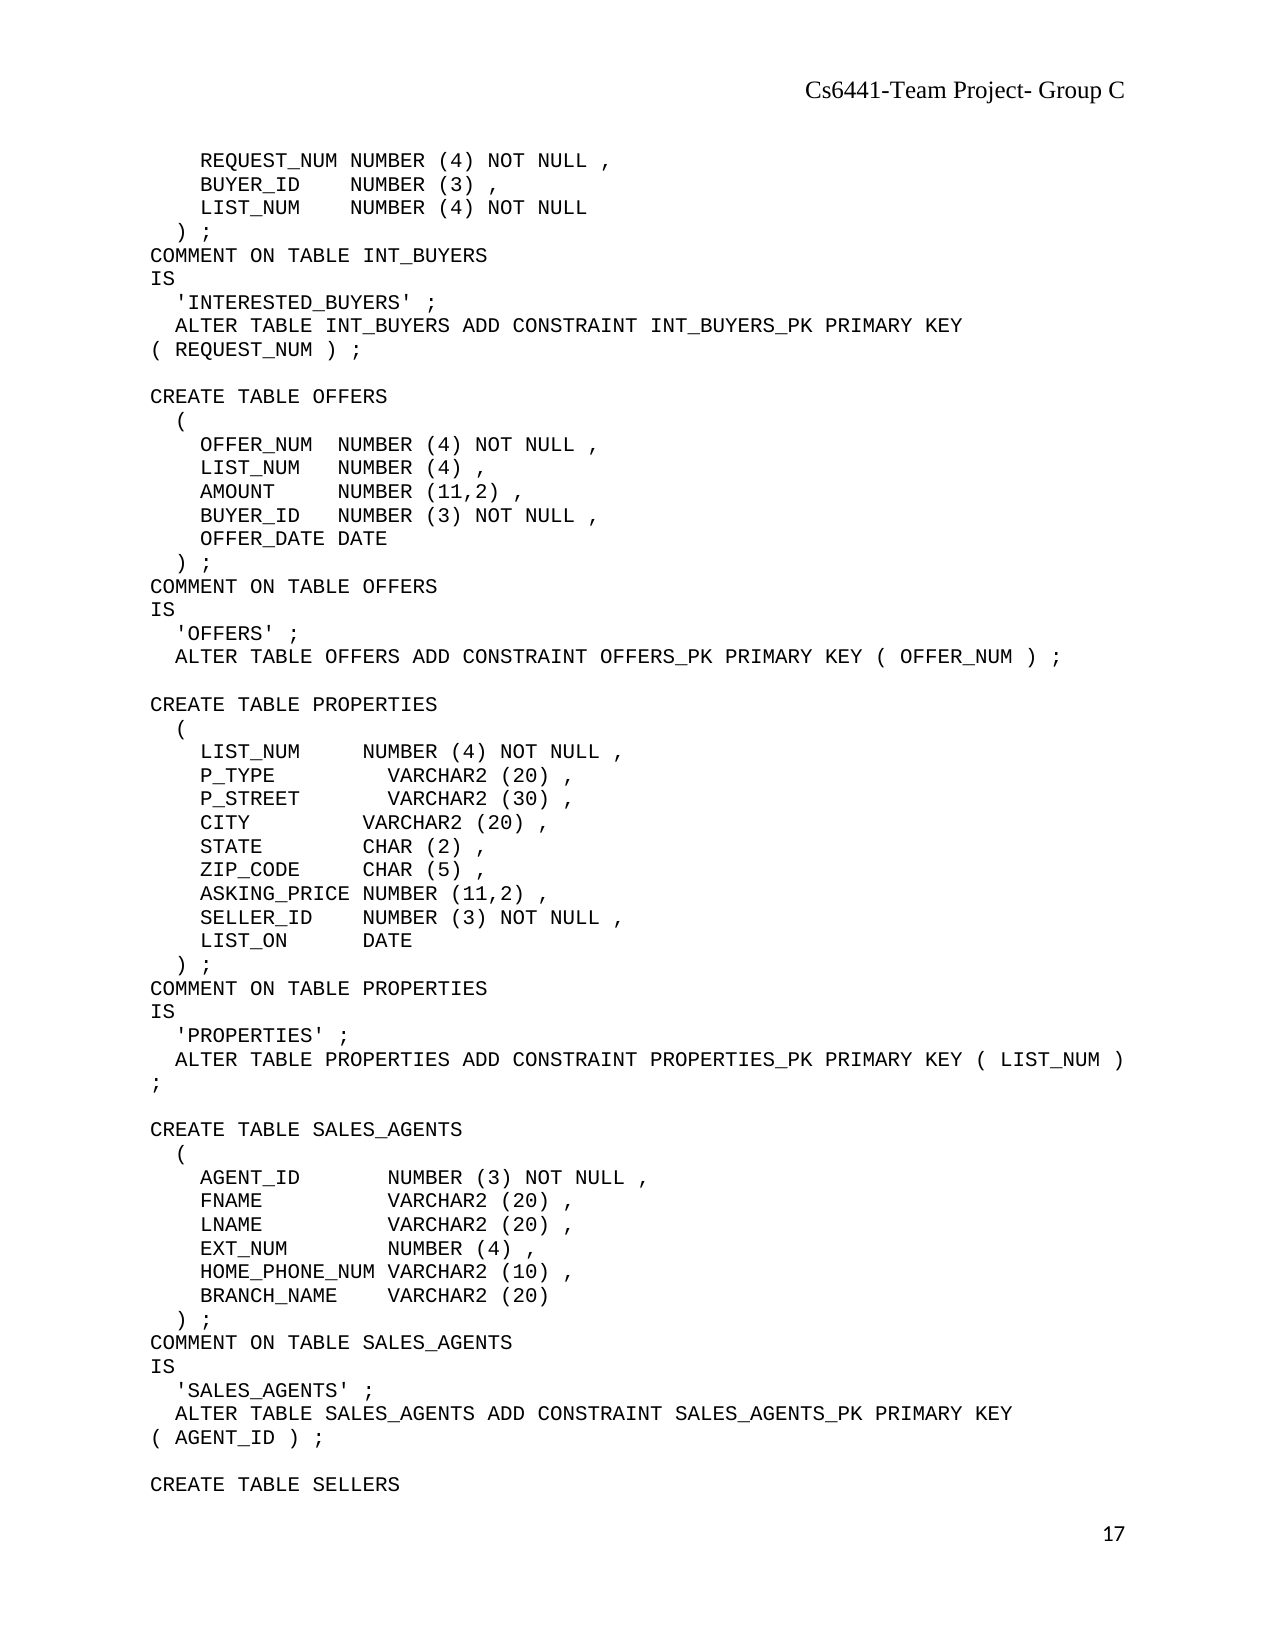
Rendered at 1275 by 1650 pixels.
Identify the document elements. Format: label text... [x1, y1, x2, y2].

text CITY VARCHAR2 (20) , [150, 812, 1125, 836]
text COMMENT ON TABLE SALES_AGENTS [150, 1332, 1125, 1356]
text CREATE TABLE SELLERS [150, 1474, 1125, 1498]
text LIST_ON DATE [150, 930, 1125, 954]
text IS [150, 1001, 1125, 1025]
text ) ; [150, 954, 1125, 978]
text BUYER_ID NUMBER (3) NOT NULL , [150, 505, 1125, 528]
text AGENT_ID NUMBER (3) NOT NULL , [150, 1167, 1125, 1190]
text ) ; [150, 1309, 1125, 1332]
text ALTER TABLE OFFERS ADD CONSTRAINT OFFERS_PK PRIMARY KEY ( OFFER_NUM ) ; [150, 647, 1125, 670]
text ALTER TABLE SALES_AGENTS ADD CONSTRAINT SALES_AGENTS_PK PRIMARY KEY ( AGENT_ID ) ; [150, 1403, 1125, 1451]
text REQUEST_NUM NUMBER (4) NOT NULL , [150, 150, 1125, 174]
text P_STREET VARCHAR2 (30) , [150, 788, 1125, 812]
text IS [150, 599, 1125, 623]
text FNAME VARCHAR2 (20) , [150, 1190, 1125, 1214]
text ZIP_CODE CHAR (5) , [150, 859, 1125, 883]
text SELLER_ID NUMBER (3) NOT NULL , [150, 907, 1125, 930]
text CREATE TABLE PROPERTIES [150, 694, 1125, 717]
text COMMENT ON TABLE INT_BUYERS [150, 244, 1125, 268]
text OFFER_NUM NUMBER (4) NOT NULL , [150, 434, 1125, 457]
text 'OFFERS' ; [150, 623, 1125, 647]
text EXT_NUM NUMBER (4) , [150, 1238, 1125, 1261]
text 'SALES_AGENTS' ; [150, 1379, 1125, 1403]
text ALTER TABLE PROPERTIES ADD CONSTRAINT PROPERTIES_PK PRIMARY KEY ( LIST_NUM ) ; [150, 1048, 1125, 1096]
text BUYER_ID NUMBER (3) , [150, 174, 1125, 197]
text AMOUNT NUMBER (11,2) , [150, 481, 1125, 505]
text CREATE TABLE OFFERS [150, 386, 1125, 410]
text STATE CHAR (2) , [150, 836, 1125, 859]
text LIST_NUM NUMBER (4) NOT NULL , [150, 741, 1125, 765]
text LNAME VARCHAR2 (20) , [150, 1214, 1125, 1238]
text ASKING_PRICE NUMBER (11,2) , [150, 883, 1125, 907]
text P_TYPE VARCHAR2 (20) , [150, 765, 1125, 788]
text COMMENT ON TABLE PROPERTIES [150, 978, 1125, 1001]
text ALTER TABLE INT_BUYERS ADD CONSTRAINT INT_BUYERS_PK PRIMARY KEY ( REQUEST_NUM ) ; [150, 316, 1125, 363]
text 'PROPERTIES' ; [150, 1025, 1125, 1048]
text LIST_NUM NUMBER (4) , [150, 457, 1125, 481]
text BRANCH_NAME VARCHAR2 (20) [150, 1285, 1125, 1309]
text CREATE TABLE SALES_AGENTS [150, 1119, 1125, 1143]
text ) ; [150, 552, 1125, 576]
text ( [150, 1143, 1125, 1167]
text 'INTERESTED_BUYERS' ; [150, 292, 1125, 316]
text LIST_NUM NUMBER (4) NOT NULL [150, 197, 1125, 221]
text HOME_PHONE_NUM VARCHAR2 (10) , [150, 1261, 1125, 1285]
text IS [150, 268, 1125, 292]
text IS [150, 1356, 1125, 1379]
text ) ; [150, 221, 1125, 244]
text ( [150, 410, 1125, 434]
text OFFER_DATE DATE [150, 528, 1125, 552]
text ( [150, 717, 1125, 741]
text COMMENT ON TABLE OFFERS [150, 576, 1125, 599]
